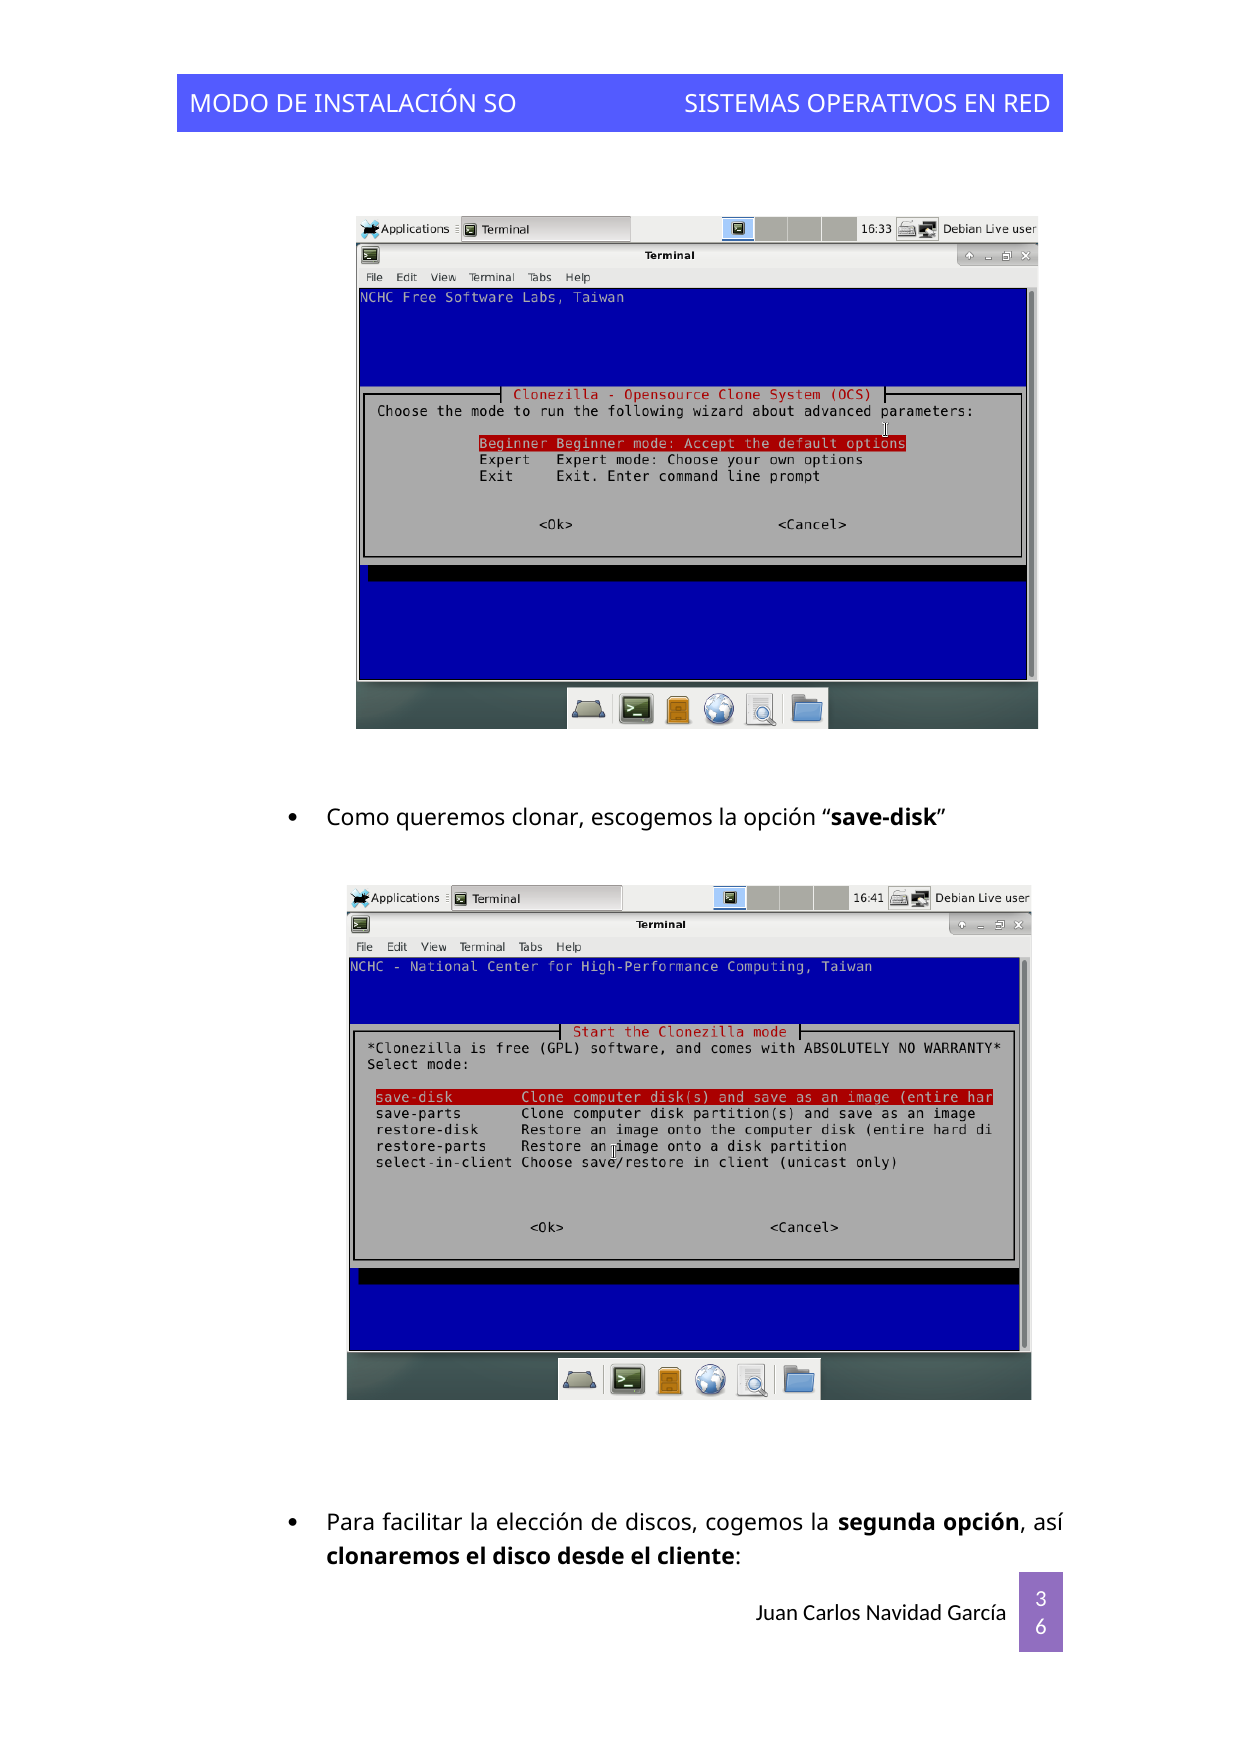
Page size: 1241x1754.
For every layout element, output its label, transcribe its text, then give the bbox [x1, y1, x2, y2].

list Como queremos clonar, escogemos la opción “save-disk” [288, 801, 1063, 833]
picture [356, 216, 1039, 729]
list Para facilitar la elección de discos, cogemos la segunda opción, así clonaremos el disco desde el cliente: [288, 1506, 1063, 1571]
picture [346, 885, 1032, 1400]
